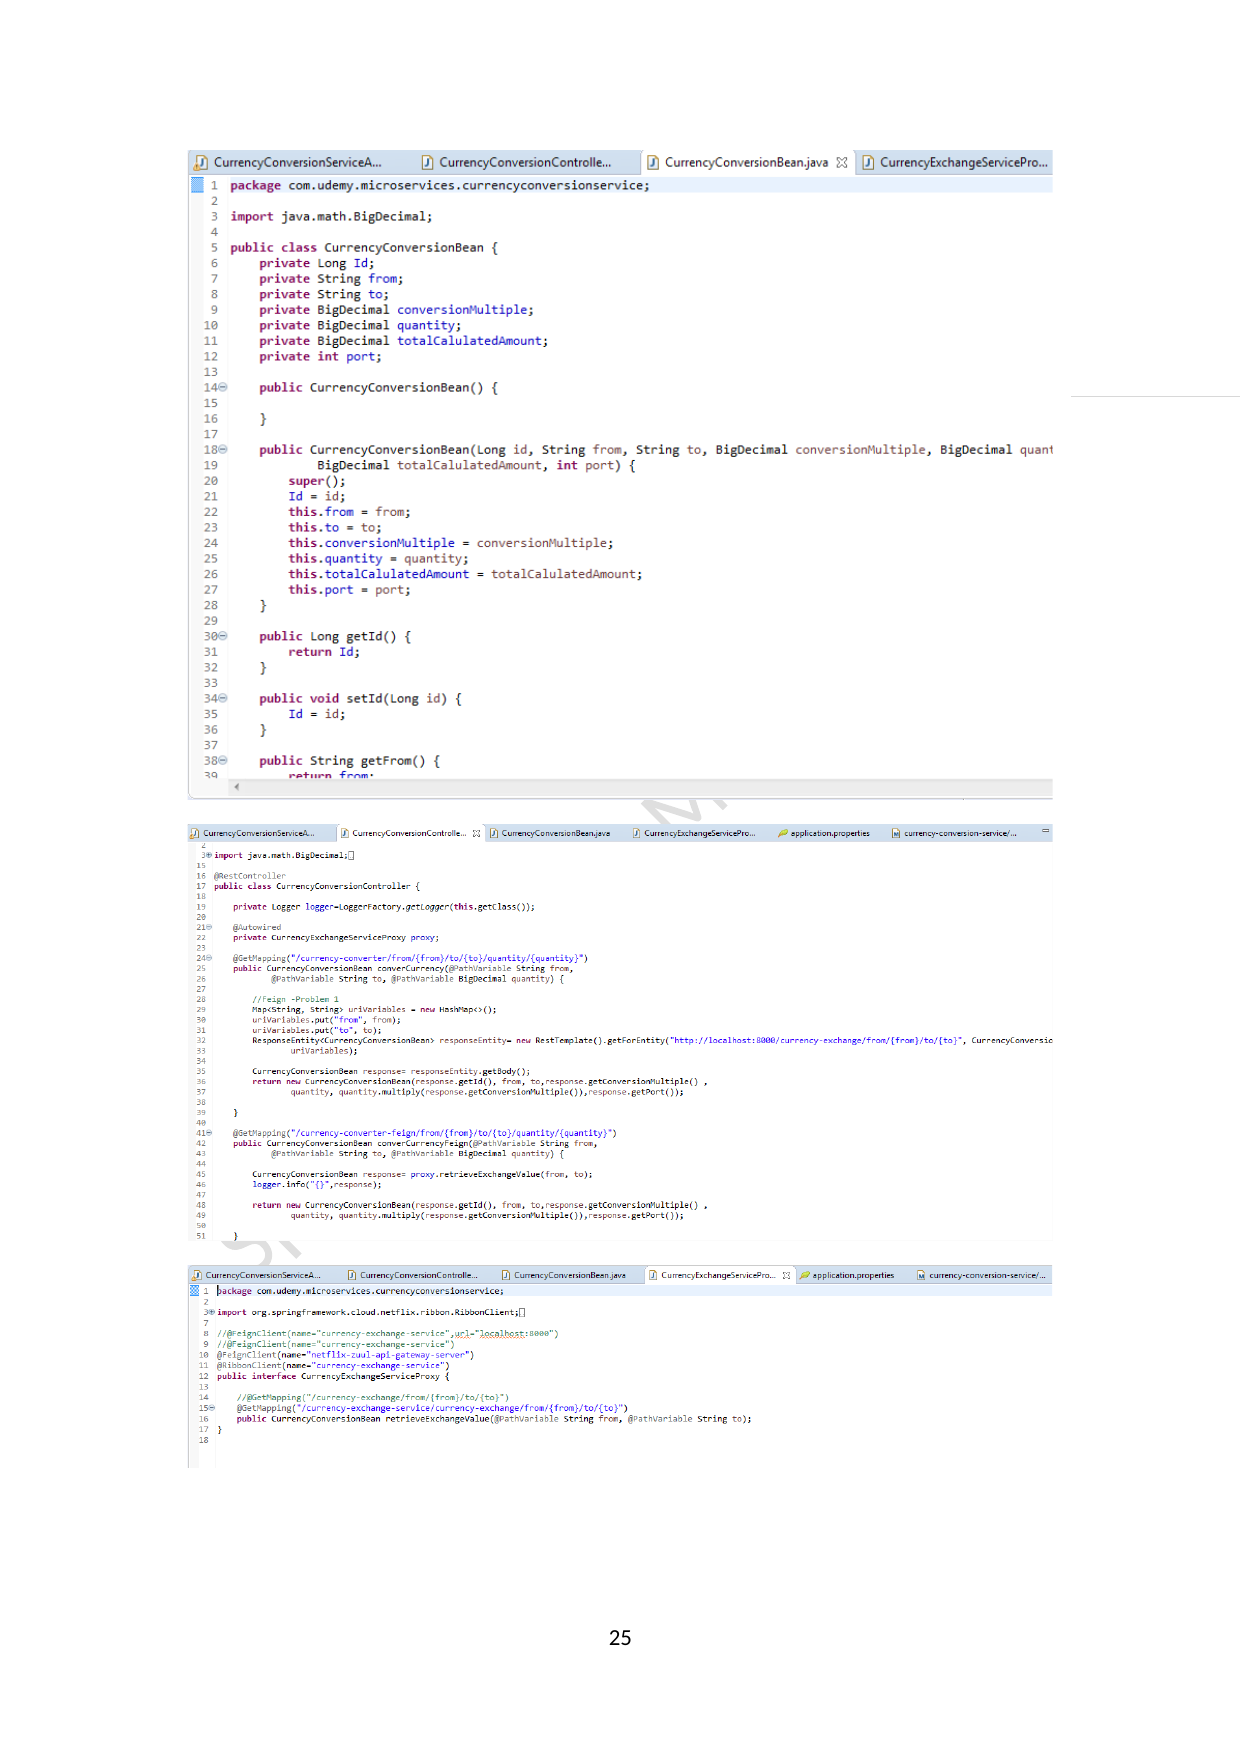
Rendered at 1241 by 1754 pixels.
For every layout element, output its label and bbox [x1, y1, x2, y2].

picture [187, 824, 1053, 1241]
picture [187, 1265, 1053, 1468]
picture [187, 150, 1053, 800]
